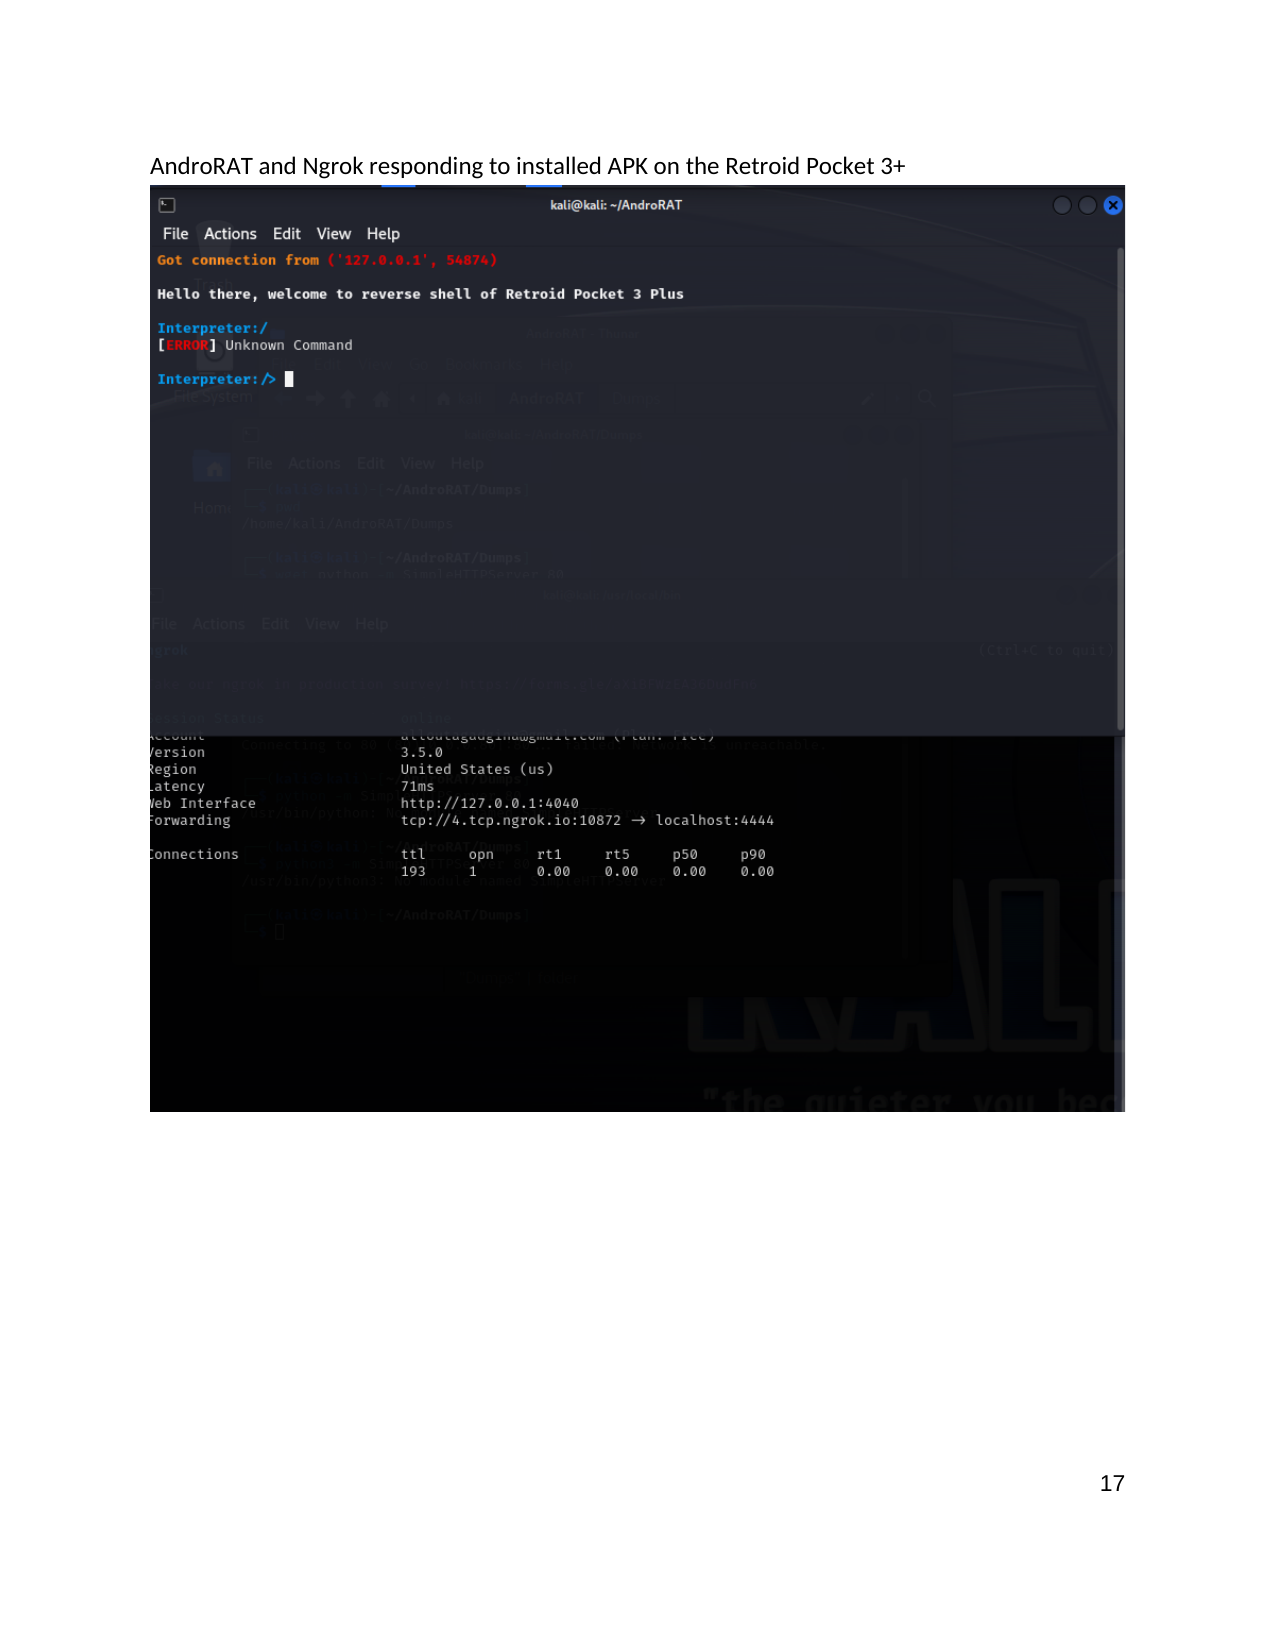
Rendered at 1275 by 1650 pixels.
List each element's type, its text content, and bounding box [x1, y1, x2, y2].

text AndroRAT and Ngrok responding to installed APK on the Retroid Pocket 3+ [150, 150, 1125, 181]
picture [150, 185, 1125, 1112]
